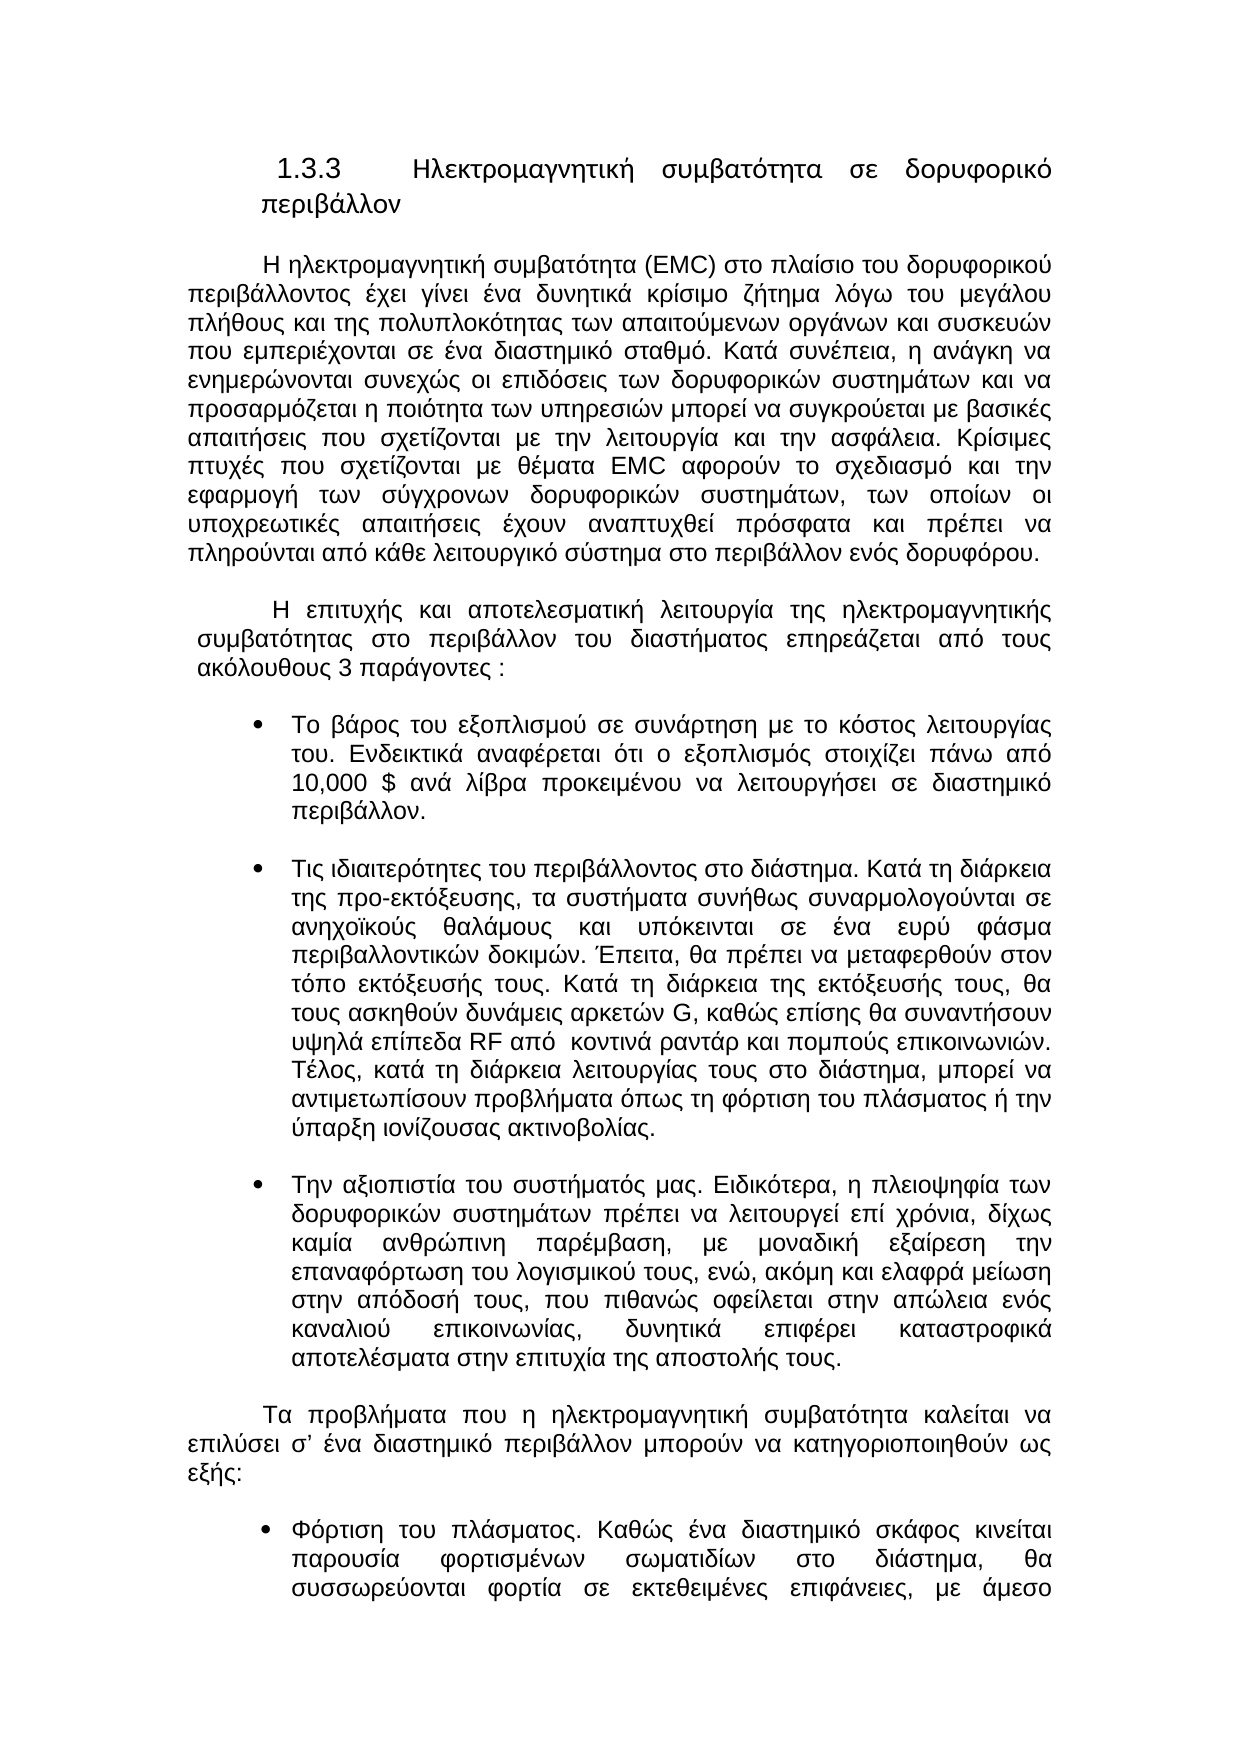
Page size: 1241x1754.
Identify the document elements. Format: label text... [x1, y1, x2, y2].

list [261, 1515, 1053, 1602]
text Η επιτυχής και αποτελεσματική λειτουργία της ηλεκτρομαγνητικής συμβατότητας στο περιβάλλον του διαστήματος επηρεάζεται από τους ακόλουθους 3 παράγοντες : [197, 595, 1053, 681]
list Το βάρος του εξοπλισμού σε συνάρτηση με το κόστος λειτουργίας του. Ενδεικτικά αναφέρεται ότι ο εξοπλισμός στοιχίζει πάνω από 10,000 $ ανά λίβρα προκειμένου να λειτουργήσει σε διαστημικό περιβάλλον. [253, 710, 1053, 825]
list Την αξιοπιστία του συστήματός μας. Ειδικότερα, η πλειοψηφία των δορυφορικών συστημάτων πρέπει να λειτουργεί επί χρόνια, δίχως καμία ανθρώπινη παρέμβαση, με μοναδική εξαίρεση την επαναφόρτωση του λογισμικού τους, ενώ, ακόμη και ελαφρά μείωση στην απόδοσή τους, που πιθανώς οφείλεται στην απώλεια ενός καναλιού επικοινωνίας, δυνητικά επιφέρει καταστροφικά αποτελέσματα στην επιτυχία της αποστολής τους. [253, 1170, 1053, 1372]
list Τις ιδιαιτερότητες του περιβάλλοντος στο διάστημα. Κατά τη διάρκεια της προ-εκτόξευσης, τα συστήματα συνήθως συναρμολογούνται σε ανηχοϊκούς θαλάμους και υπόκεινται σε ένα ευρύ φάσμα περιβαλλοντικών δοκιμών. Έπειτα, θα πρέπει να μεταφερθούν στον τόπο εκτόξευσής τους. Κατά τη διάρκεια της εκτόξευσής τους, θα τους ασκηθούν δυνάμεις αρκετών G, καθώς επίσης θα συναντήσουν υψηλά επίπεδα RF από κοντινά ραντάρ και πομπούς επικοινωνιών. Τέλος, κατά τη διάρκεια λειτουργίας τους στο διάστημα, μπορεί να αντιμετωπίσουν προβλήματα όπως τη φόρτιση του πλάσματος ή την ύπαρξη ιονίζουσας ακτινοβολίας. [253, 854, 1053, 1141]
text Τα προβλήματα που η ηλεκτρομαγνητική συμβατότητα καλείται να επιλύσει σ’ ένα διαστημικό περιβάλλον μπορούν να κατηγοριοποιηθούν ως εξής: [187, 1400, 1053, 1487]
text Η ηλεκτρομαγνητική συμβατότητα (EMC) στο πλαίσιο του δορυφορικού περιβάλλοντος έχει γίνει ένα δυνητικά κρίσιμο ζήτημα λόγω του μεγάλου πλήθους και της πολυπλοκότητας των απαιτούμενων οργάνων και συσκευών που εμπεριέχονται σε ένα διαστημικό σταθμό. Κατά συνέπεια, η ανάγκη να ενημερώνονται συνεχώς οι επιδόσεις των δορυφορικών συστημάτων και να προσαρμόζεται η ποιότητα των υπηρεσιών μπορεί να συγκρούεται με βασικές απαιτήσεις που σχετίζονται με την λειτουργία και την ασφάλεια. Κρίσιμες πτυχές που σχετίζονται με θέματα EMC αφορούν το σχεδιασμό και την εφαρμογή των σύγχρονων δορυφορικών συστημάτων, των οποίων οι υποχρεωτικές απαιτήσεις έχουν αναπτυχθεί πρόσφατα και πρέπει να πληρούνται από κάθε λειτουργικό σύστημα στο περιβάλλον ενός δορυφόρου. [187, 250, 1053, 566]
subtitle Ηλεκτρομαγνητική συμβατότητα σε δορυφορικό περιβάλλον [261, 150, 1053, 221]
